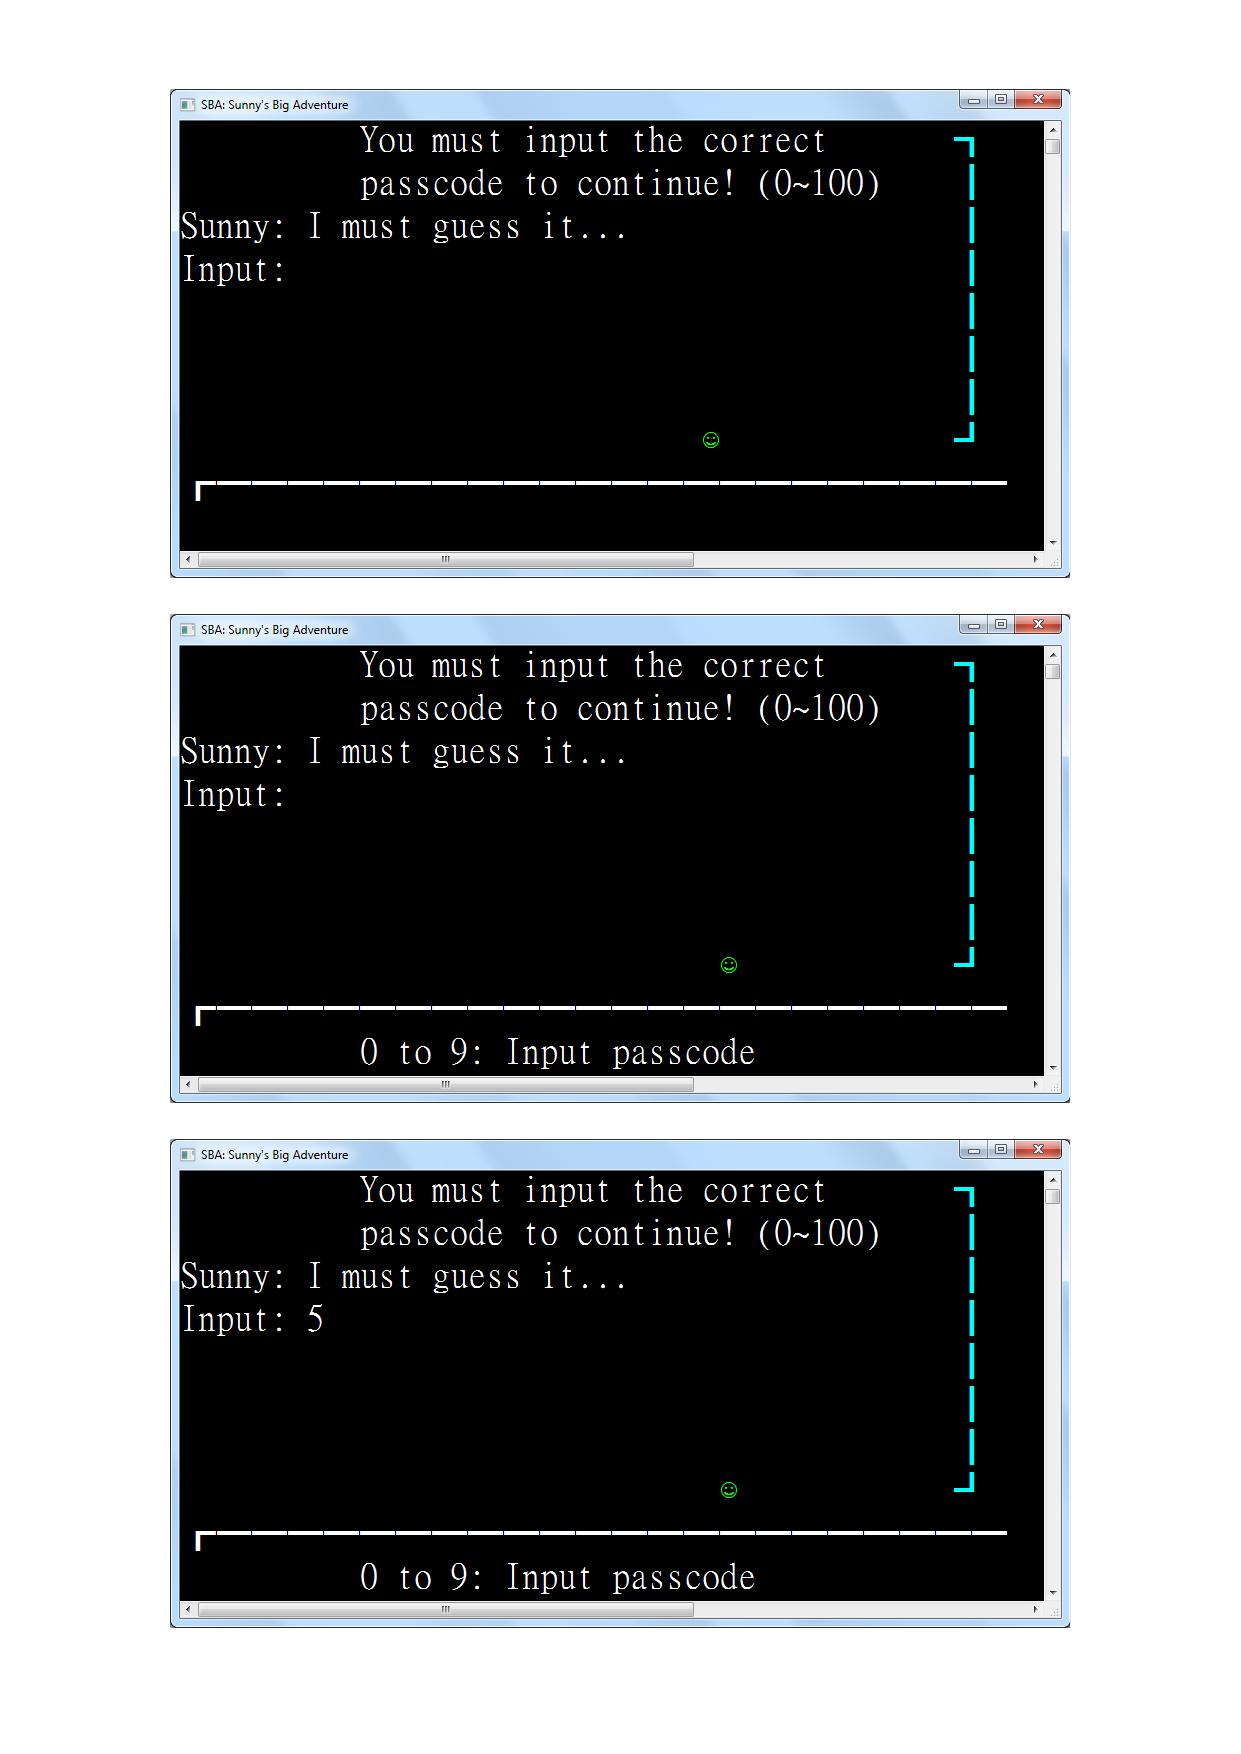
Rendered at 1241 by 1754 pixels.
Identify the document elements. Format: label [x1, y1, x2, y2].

picture [170, 1139, 1071, 1628]
picture [170, 614, 1071, 1103]
picture [170, 89, 1071, 578]
